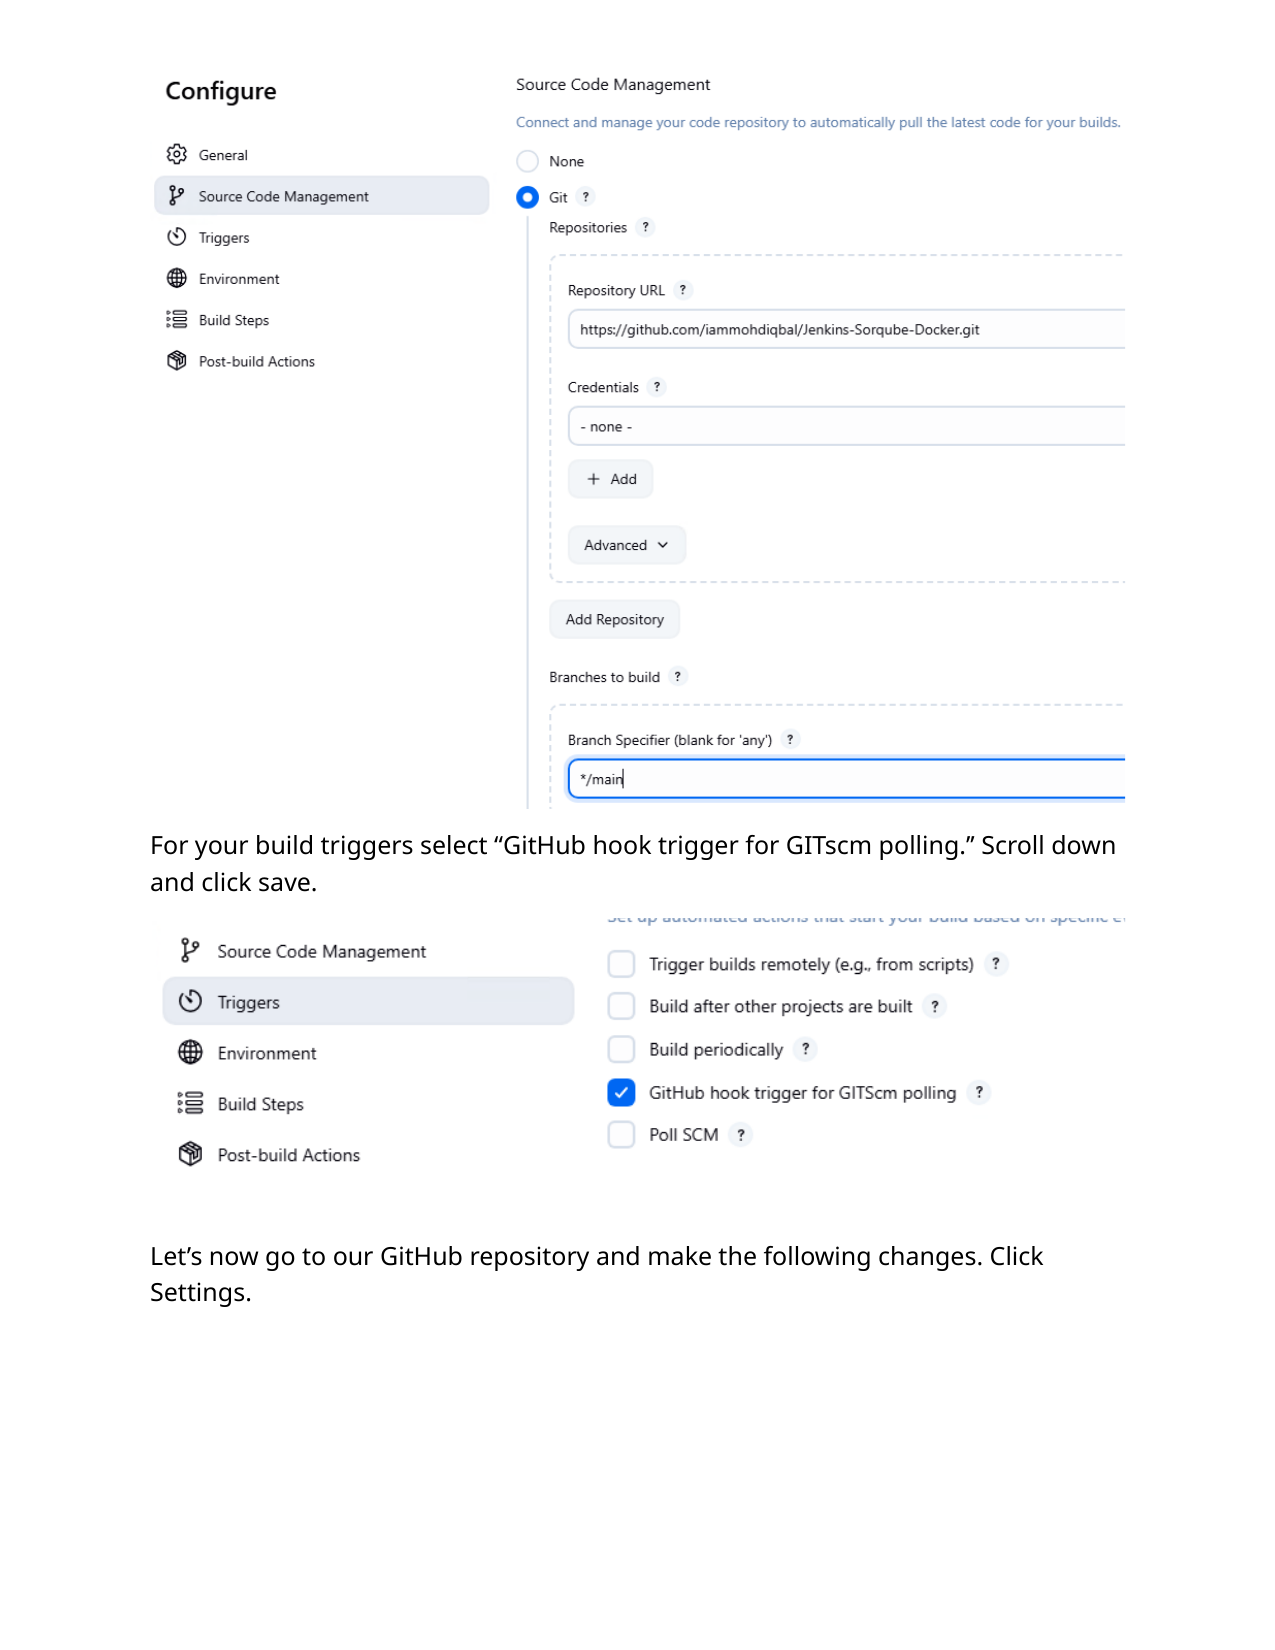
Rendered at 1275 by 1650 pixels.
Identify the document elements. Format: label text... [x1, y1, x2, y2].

picture [150, 56, 1125, 809]
text Let’s now go to our GitHub repository and make the following changes. Click Settings. [150, 1238, 1125, 1309]
text For your build triggers select “GitHub hook trigger for GITscm polling.’’ Scroll down and click save. [150, 828, 1125, 899]
picture [150, 918, 1125, 1169]
